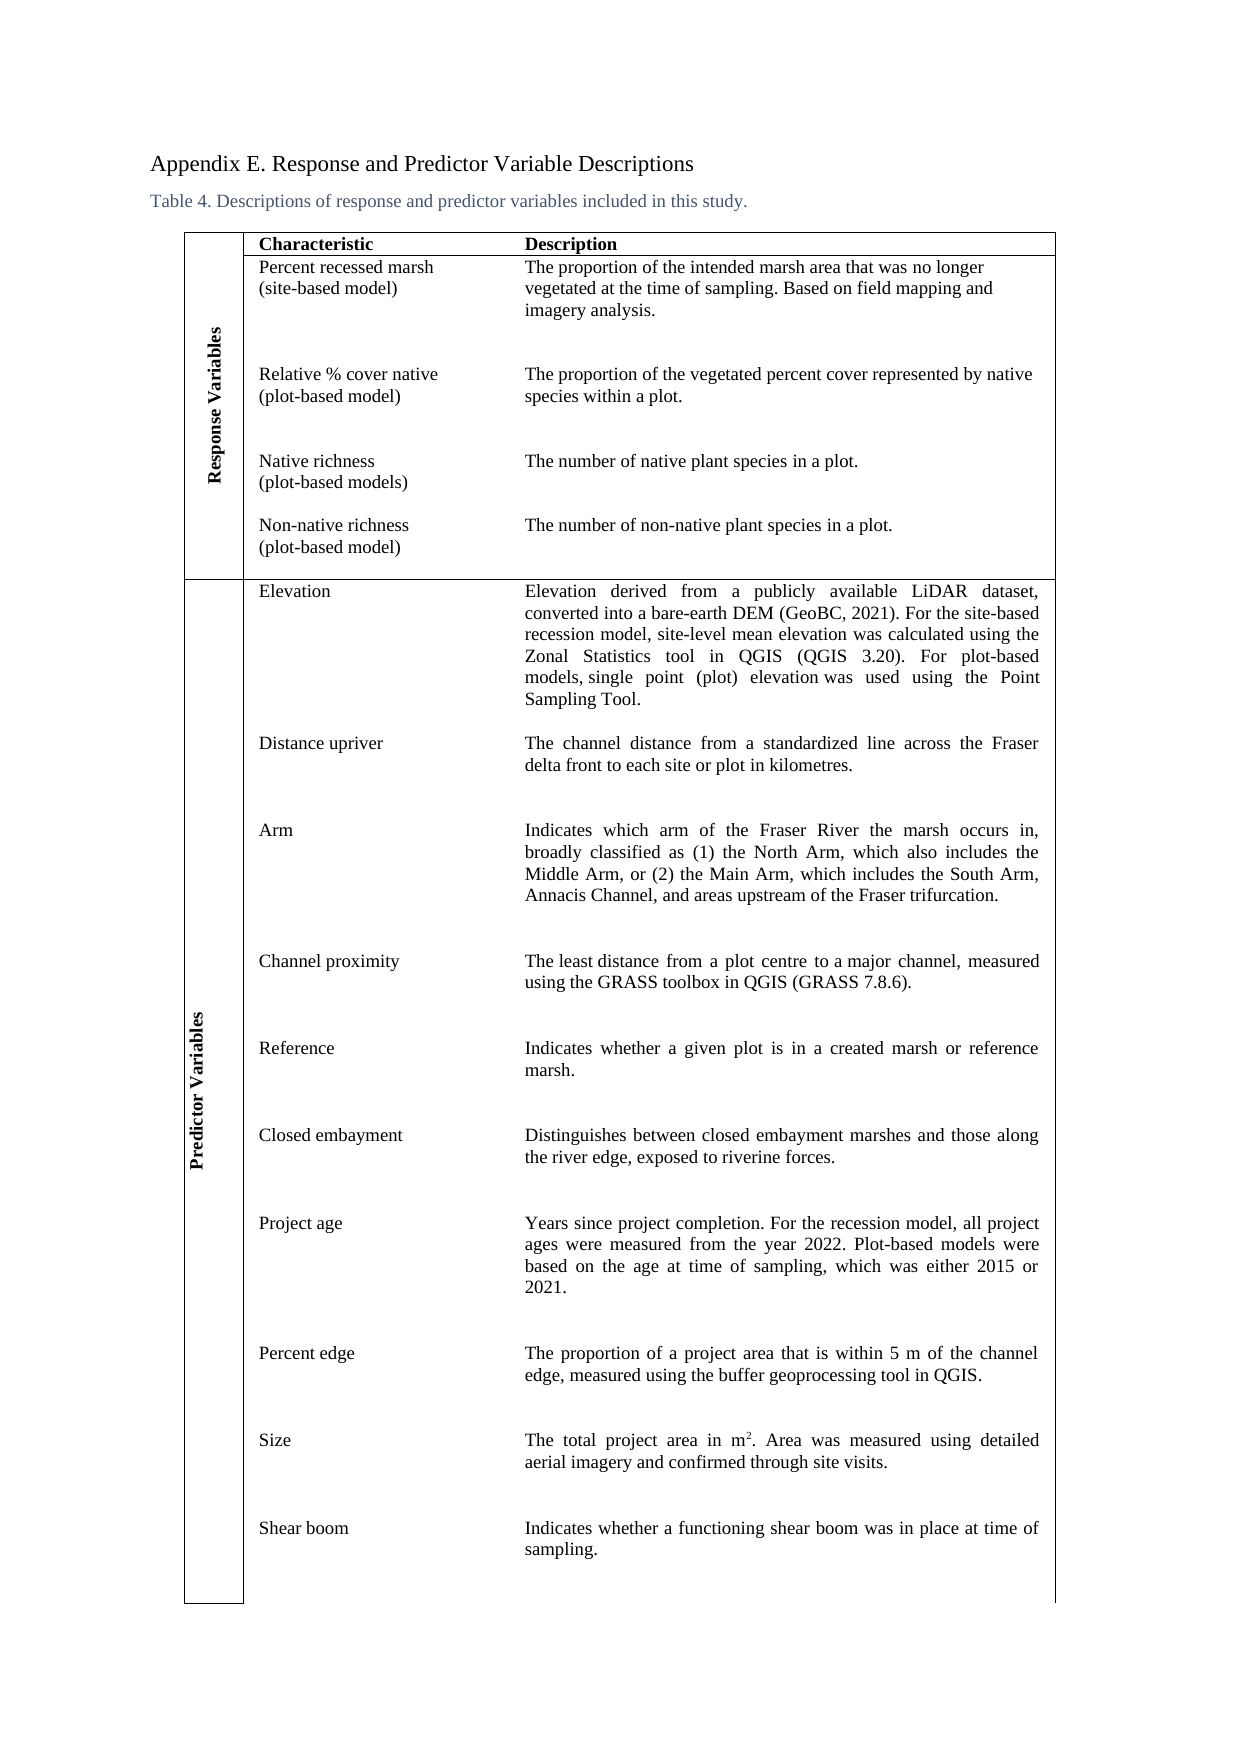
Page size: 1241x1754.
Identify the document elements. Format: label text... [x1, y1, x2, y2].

table_cell Closed embayment [244, 1123, 511, 1211]
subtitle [150, 150, 1090, 176]
table_cell The number of native plant species in a plot. The number of non-native plant species in a plot. [511, 450, 1055, 579]
table_cell Percent recessed marsh (site-based model) [244, 256, 511, 363]
table_cell Indicates which arm of the Fraser River the marsh occurs in, broadly classified as (1) the North Arm, which also includes the Middle Arm, or (2) the Main Arm, which includes the South Arm, Annacis Channel, and areas upstream of the Fraser trifurcation. [511, 797, 1055, 949]
table_cell Shear boom [244, 1516, 511, 1603]
text Table 4. Descriptions of response and predictor variables included in this study. [150, 189, 1090, 211]
table_cell Size [244, 1428, 511, 1516]
table_cell The channel distance from a standardized line across the Fraser delta front to each site or plot in kilometres. [511, 709, 1055, 797]
table_cell Distance upriver [244, 709, 511, 797]
table_cell Indicates whether a given plot is in a created marsh or reference marsh. [511, 1036, 1055, 1123]
table_cell The proportion of the vegetated percent cover represented by native species within a plot. [511, 363, 1055, 449]
table_cell The proportion of a project area that is within 5 m of the channel edge, measured using the buffer geoprocessing tool in QGIS. [511, 1341, 1055, 1428]
table_cell The proportion of the intended marsh area that was no longer vegetated at the time of sampling. Based on field mapping and imagery analysis. [511, 256, 1055, 363]
table_cell Channel proximity [244, 949, 511, 1036]
table_header Characteristic [244, 233, 511, 254]
table_cell Percent edge [244, 1341, 511, 1428]
table_cell Native richness (plot-based models) Non-native richness (plot-based model) [244, 450, 511, 579]
table_cell Elevation derived from a publicly available LiDAR dataset, converted into a bare-earth DEM (GeoBC, 2021). For the site-based recession model, site-level mean elevation was calculated using the Zonal Statistics tool in QGIS (QGIS 3.20). For plot-based models, single point (plot) elevation was used using the Point Sampling Tool. [511, 580, 1055, 709]
table_cell Predictor Variables [185, 580, 243, 1603]
table_header Response Variables [185, 233, 243, 579]
table_cell Arm [244, 797, 511, 949]
table_cell Reference [244, 1036, 511, 1123]
table_cell Years since project completion. For the recession model, all project ages were measured from the year 2022. Plot-based models were based on the age at time of sampling, which was either 2015 or 2021. [511, 1211, 1055, 1341]
table_cell Relative % cover native (plot-based model) [244, 363, 511, 449]
table_cell The total project area in m2. Area was measured using detailed aerial imagery and confirmed through site visits. [511, 1428, 1055, 1516]
table_cell Project age [244, 1211, 511, 1341]
table_cell The least distance from a plot centre to a major channel, measured using the GRASS toolbox in QGIS (GRASS 7.8.6). [511, 949, 1055, 1036]
table_cell Indicates whether a functioning shear boom was in place at time of sampling. [511, 1516, 1055, 1603]
table_cell Elevation [244, 580, 511, 709]
table_header Description [511, 233, 1055, 254]
table_cell Distinguishes between closed embayment marshes and those along the river edge, exposed to riverine forces. [511, 1123, 1055, 1211]
